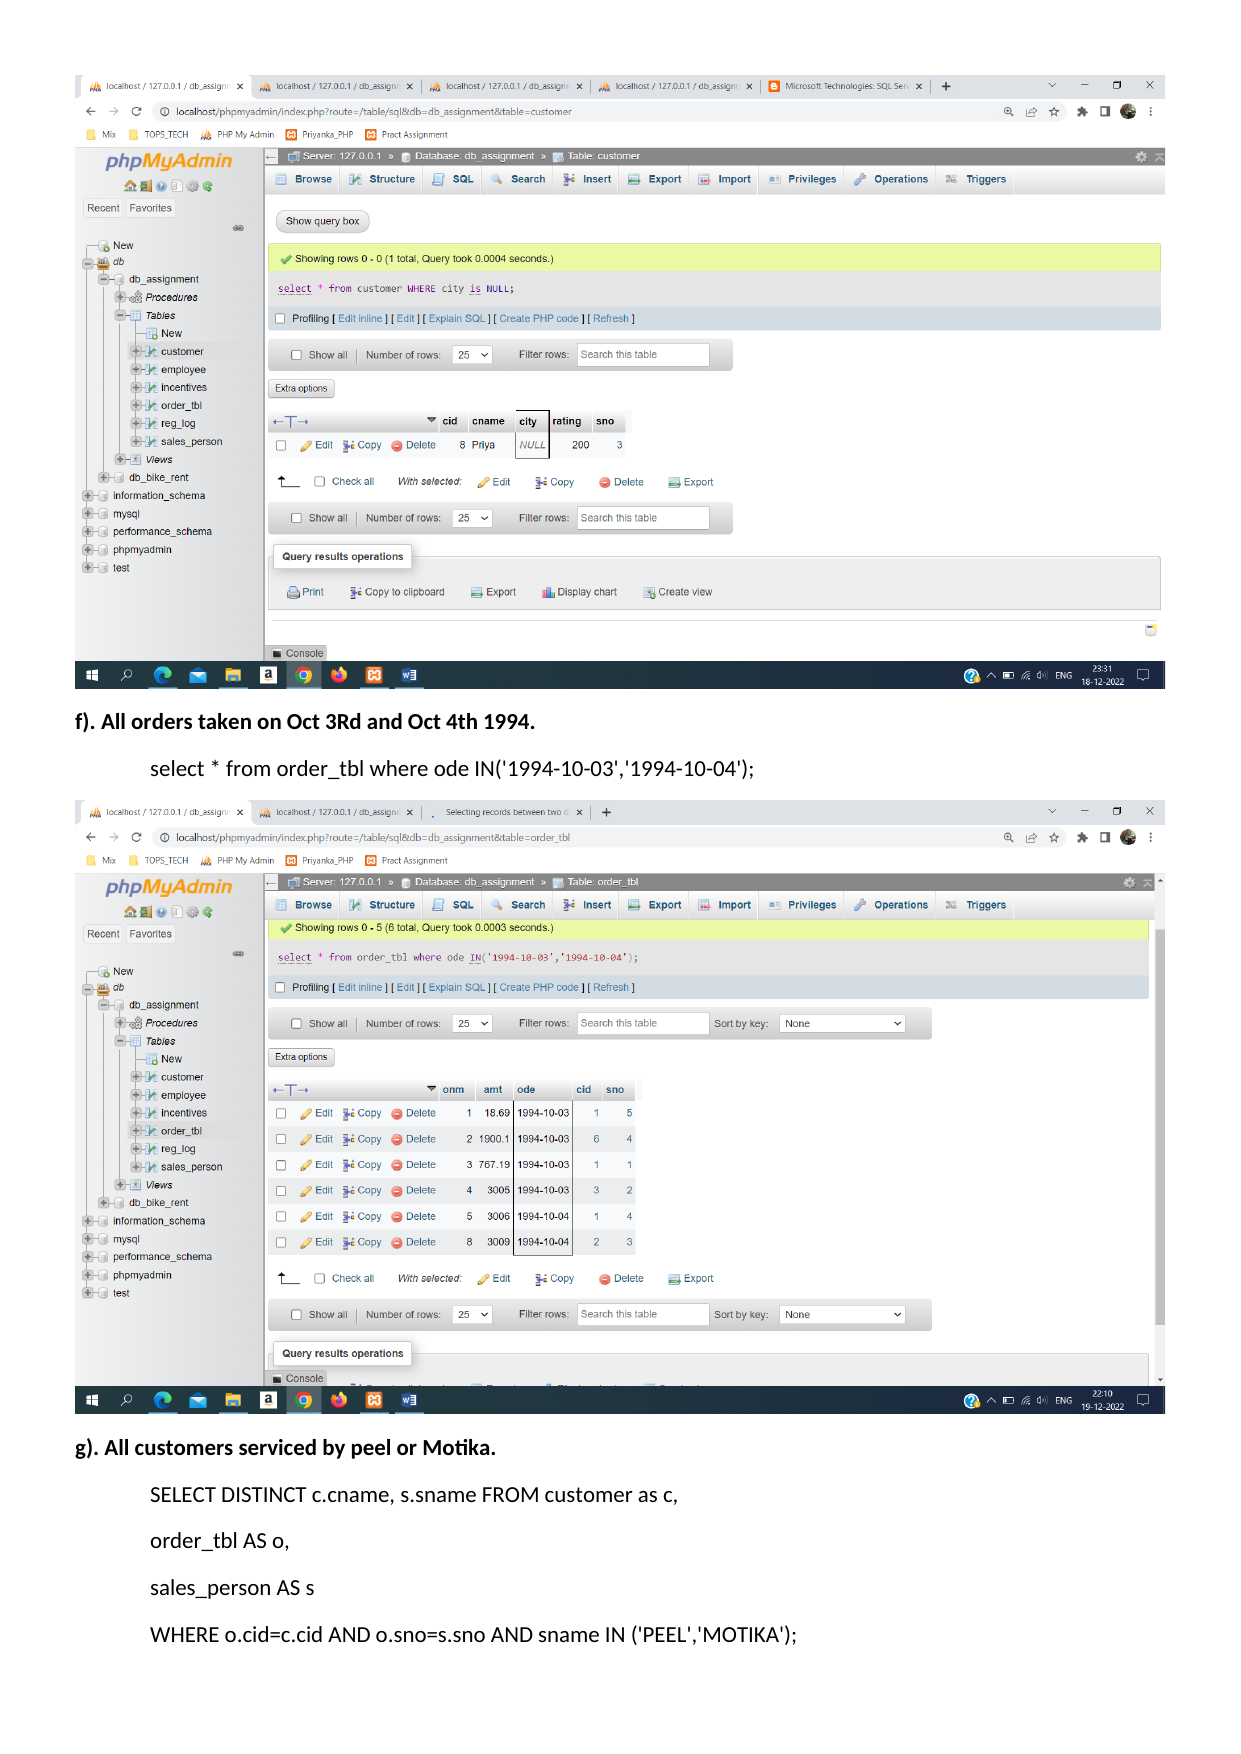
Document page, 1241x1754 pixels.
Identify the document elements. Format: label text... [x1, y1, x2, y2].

text WHERE o.cid=c.cid AND o.sno=s.sno AND sname IN ('PEEL','MOTIKA'); [75, 1620, 1165, 1648]
text f). All orders taken on Oct 3Rd and Oct 4th 1994. [75, 707, 1165, 735]
text g). All customers serviced by peel or Motika. [75, 1433, 1165, 1461]
text sales_person AS s [75, 1573, 1165, 1602]
text select * from order_tbl where ode IN('1994-10-03','1994-10-04'); [75, 754, 1165, 782]
picture [75, 800, 1166, 1414]
picture [75, 75, 1166, 689]
text SELECT DISTINCT c.cname, s.sname FROM customer as c, [75, 1480, 1165, 1508]
text order_tbl AS o, [75, 1527, 1165, 1555]
